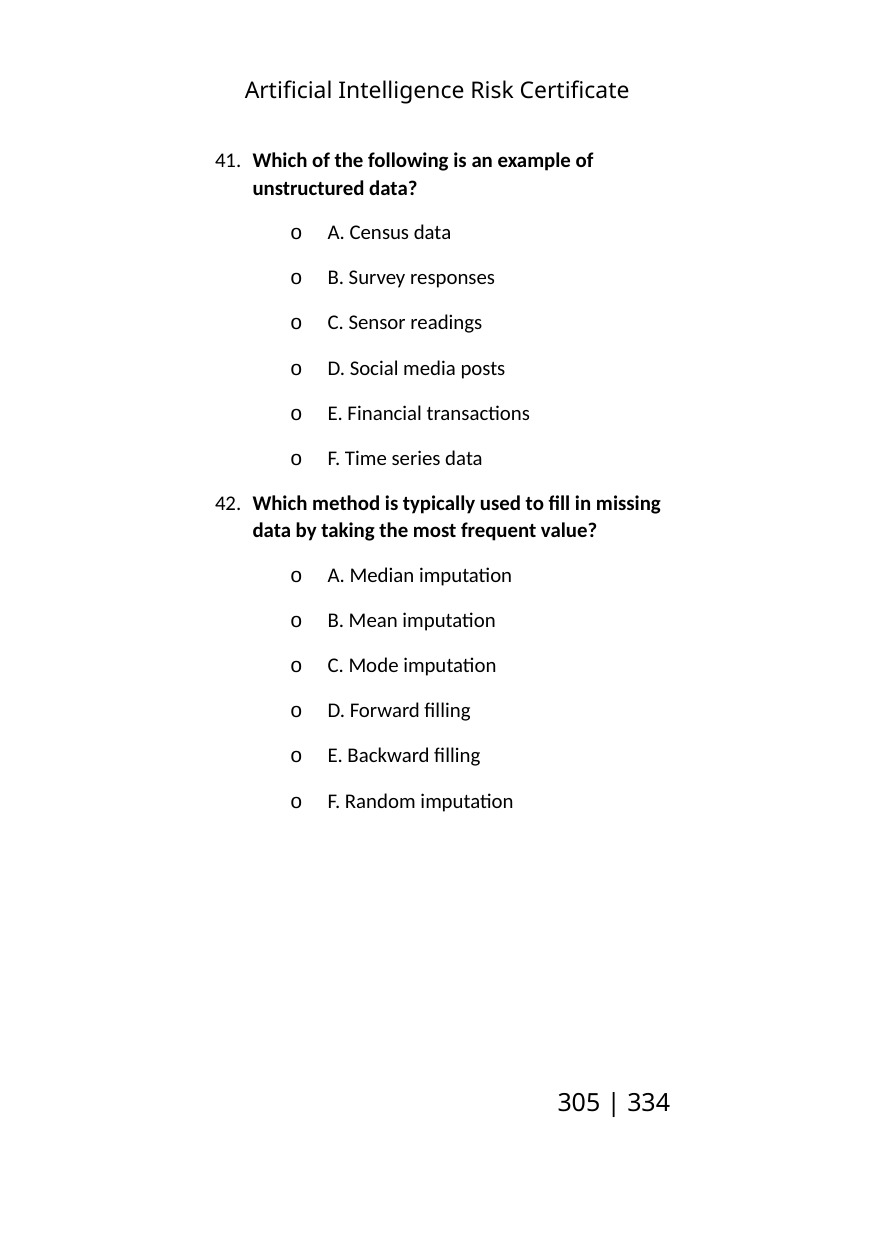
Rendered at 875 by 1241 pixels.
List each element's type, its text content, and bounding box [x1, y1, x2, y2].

list D. Social media posts [290, 355, 697, 381]
list E. Backward filling [290, 743, 697, 769]
list F. Random imputation [290, 788, 697, 814]
list D. Forward filling [290, 697, 697, 724]
list E. Financial transactions [290, 400, 697, 426]
list Which of the following is an example of unstructured data? [215, 148, 697, 200]
list B. Survey responses [290, 264, 697, 291]
list A. Census data [290, 219, 697, 246]
list C. Sensor readings [290, 309, 697, 336]
list B. Mean imputation [290, 607, 697, 633]
list C. Mode imputation [290, 652, 697, 679]
list A. Median imputation [290, 562, 697, 588]
list Which method is typically used to fill in missing data by taking the most frequent value? [215, 490, 697, 543]
list F. Time series data [290, 445, 697, 472]
